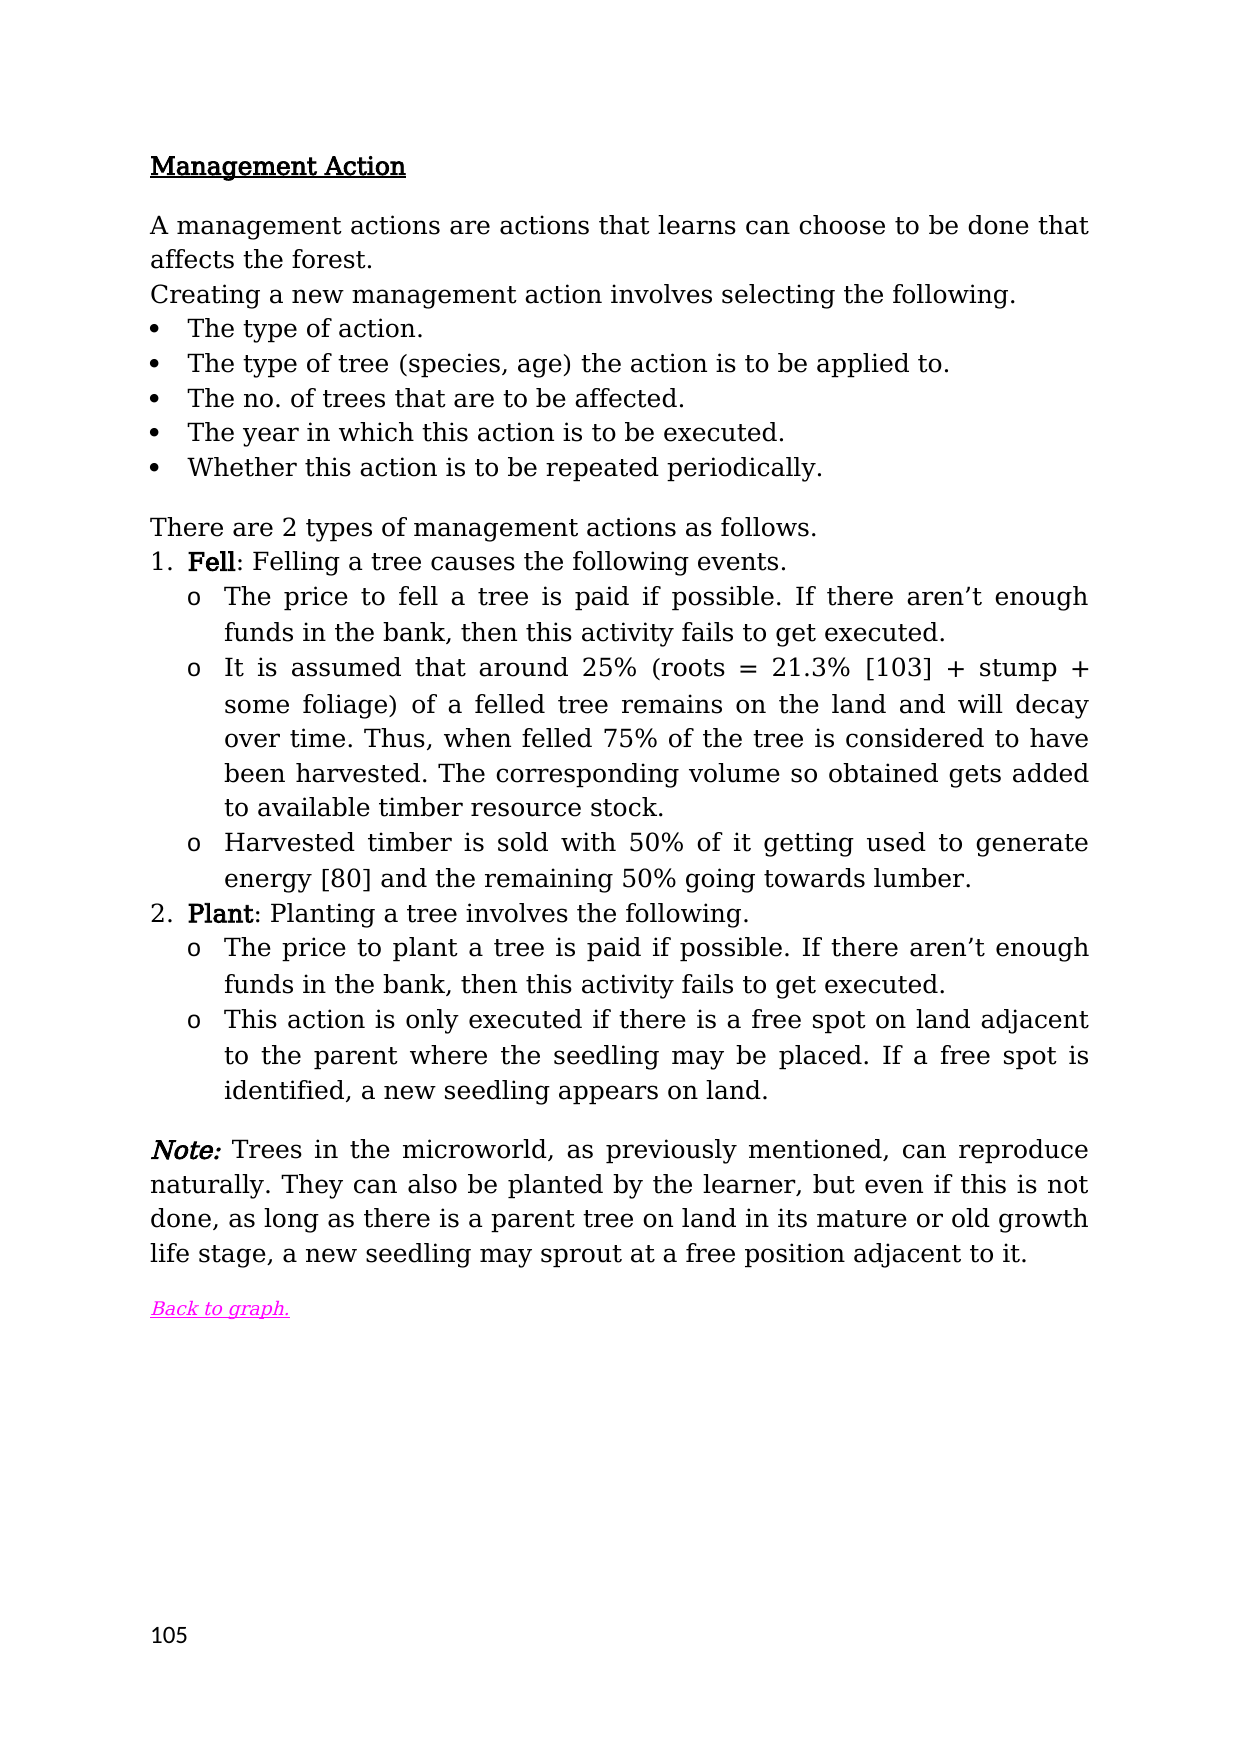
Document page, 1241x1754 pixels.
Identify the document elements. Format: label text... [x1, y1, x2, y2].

list The price to fell a tree is paid if possible. If there aren’t enough funds in the bank, then this activity fails to get executed. [186, 580, 1090, 647]
text Creating a new management action involves selecting the following. [150, 278, 1090, 308]
list Plant: Planting a tree involves the following. [150, 897, 1090, 927]
list It is assumed that around 25% (roots = 21.3% [103] + stump + some foliage) of a felled tree remains on the land and will decay over time. Thus, when felled 75% of the tree is considered to have been harvested. The corresponding volume so obtained gets added to available timber resource stock. [186, 652, 1090, 822]
list The type of tree (species, age) the action is to be applied to. [150, 348, 1090, 378]
text Back to graph. [150, 1297, 1090, 1319]
list The year in which this action is to be executed. [150, 417, 1090, 447]
list Whether this action is to be repeated periodically. [150, 452, 1090, 482]
text A management actions are actions that learns can choose to be done that affects the forest. [150, 209, 1090, 274]
list The type of action. [150, 313, 1090, 343]
list The no. of trees that are to be affected. [150, 382, 1090, 412]
text Note: Trees in the microworld, as previously mentioned, can reproduce naturally. They can also be planted by the learner, but even if this is not done, as long as there is a parent tree on land in its mature or old growth life stage, a new seedling may sprout at a free position adjacent to it. [150, 1134, 1090, 1267]
list The price to plant a tree is paid if possible. If there aren’t enough funds in the bank, then this activity fails to get executed. [186, 932, 1090, 999]
subtitle Management Action [150, 150, 1090, 180]
text There are 2 types of management actions as follows. [150, 511, 1090, 541]
list Fell: Felling a tree causes the following events. [150, 546, 1090, 576]
list This action is only executed if there is a free spot on land adjacent to the parent where the seedling may be placed. If a free spot is identified, a new seedling appears on land. [186, 1003, 1090, 1104]
list Harvested timber is sold with 50% of it getting used to generate energy [80] and the remaining 50% going towards lumber. [186, 826, 1090, 893]
